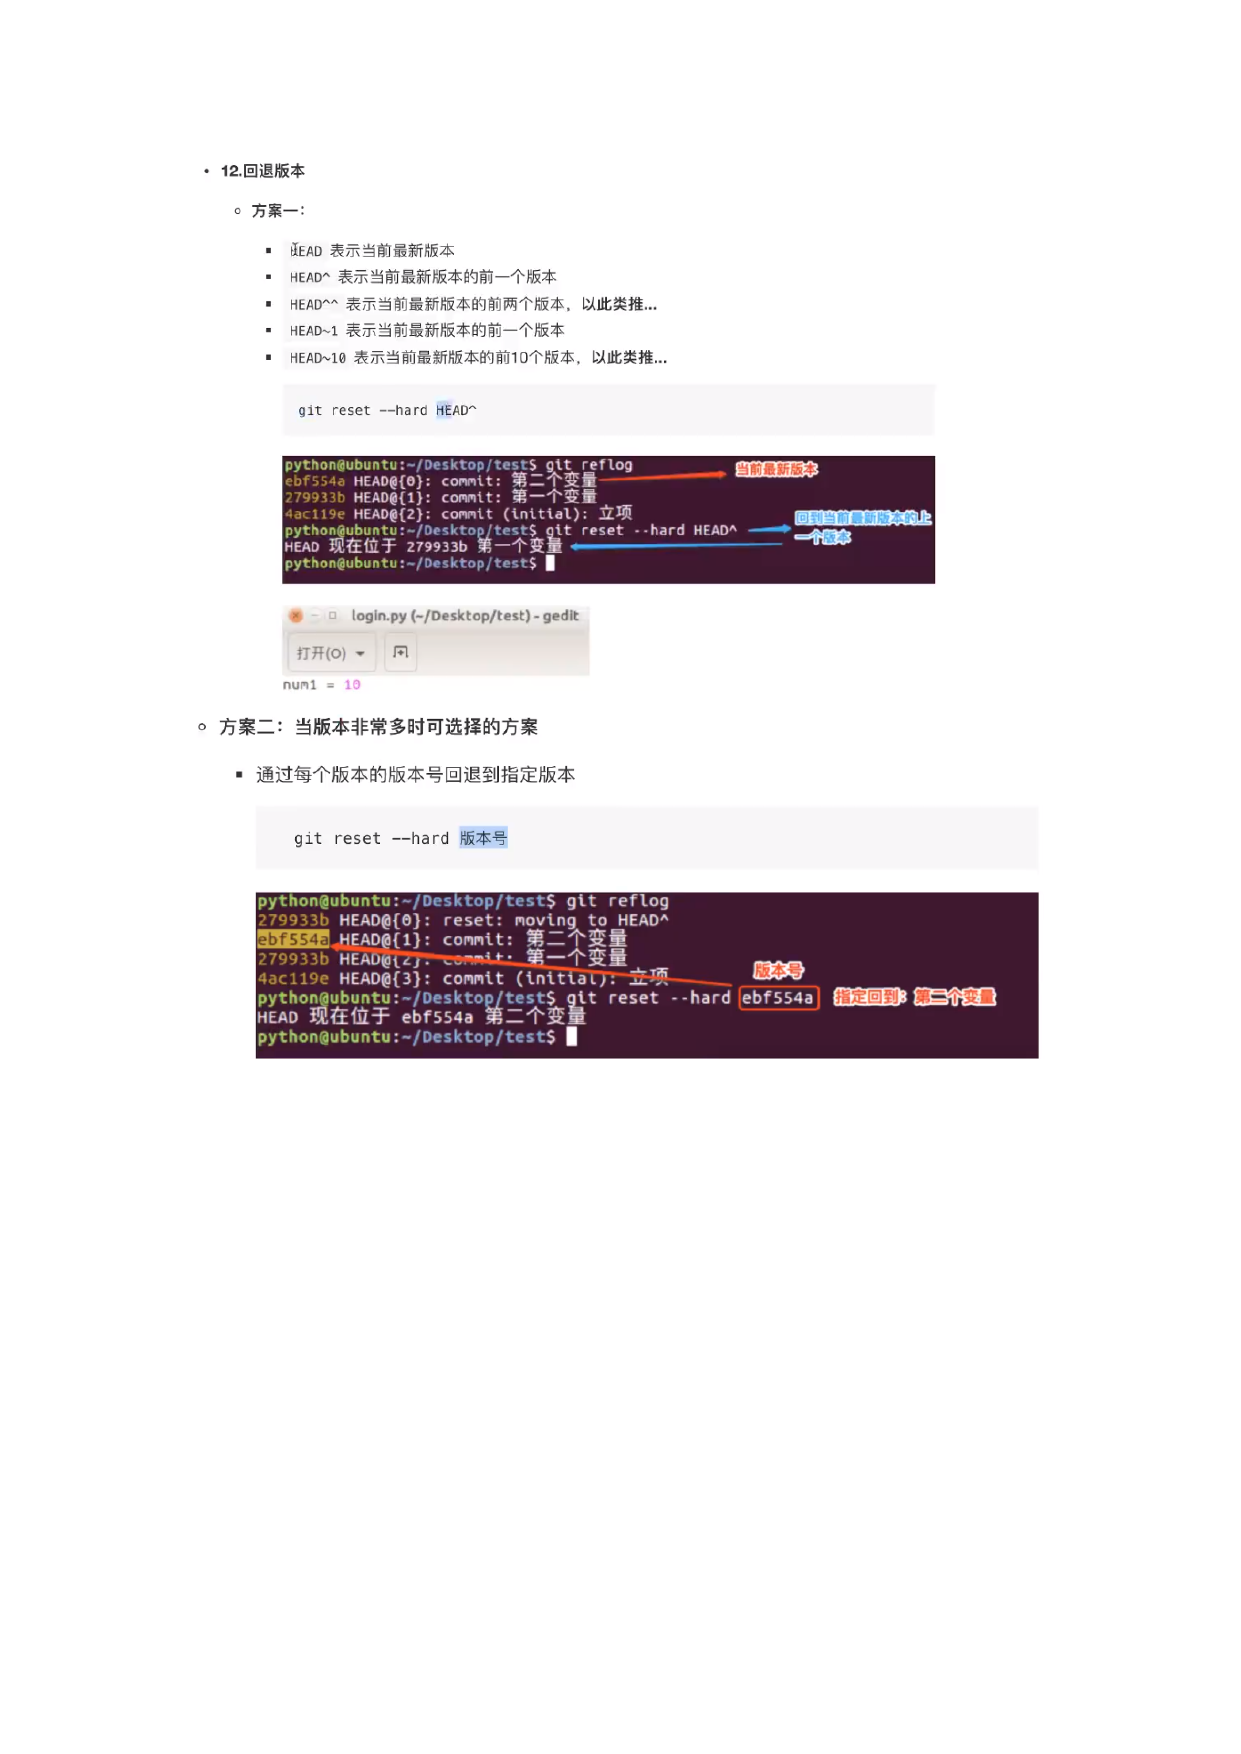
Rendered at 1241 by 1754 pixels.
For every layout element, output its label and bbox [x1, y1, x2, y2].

picture [187, 162, 1053, 694]
picture [187, 714, 1053, 1059]
